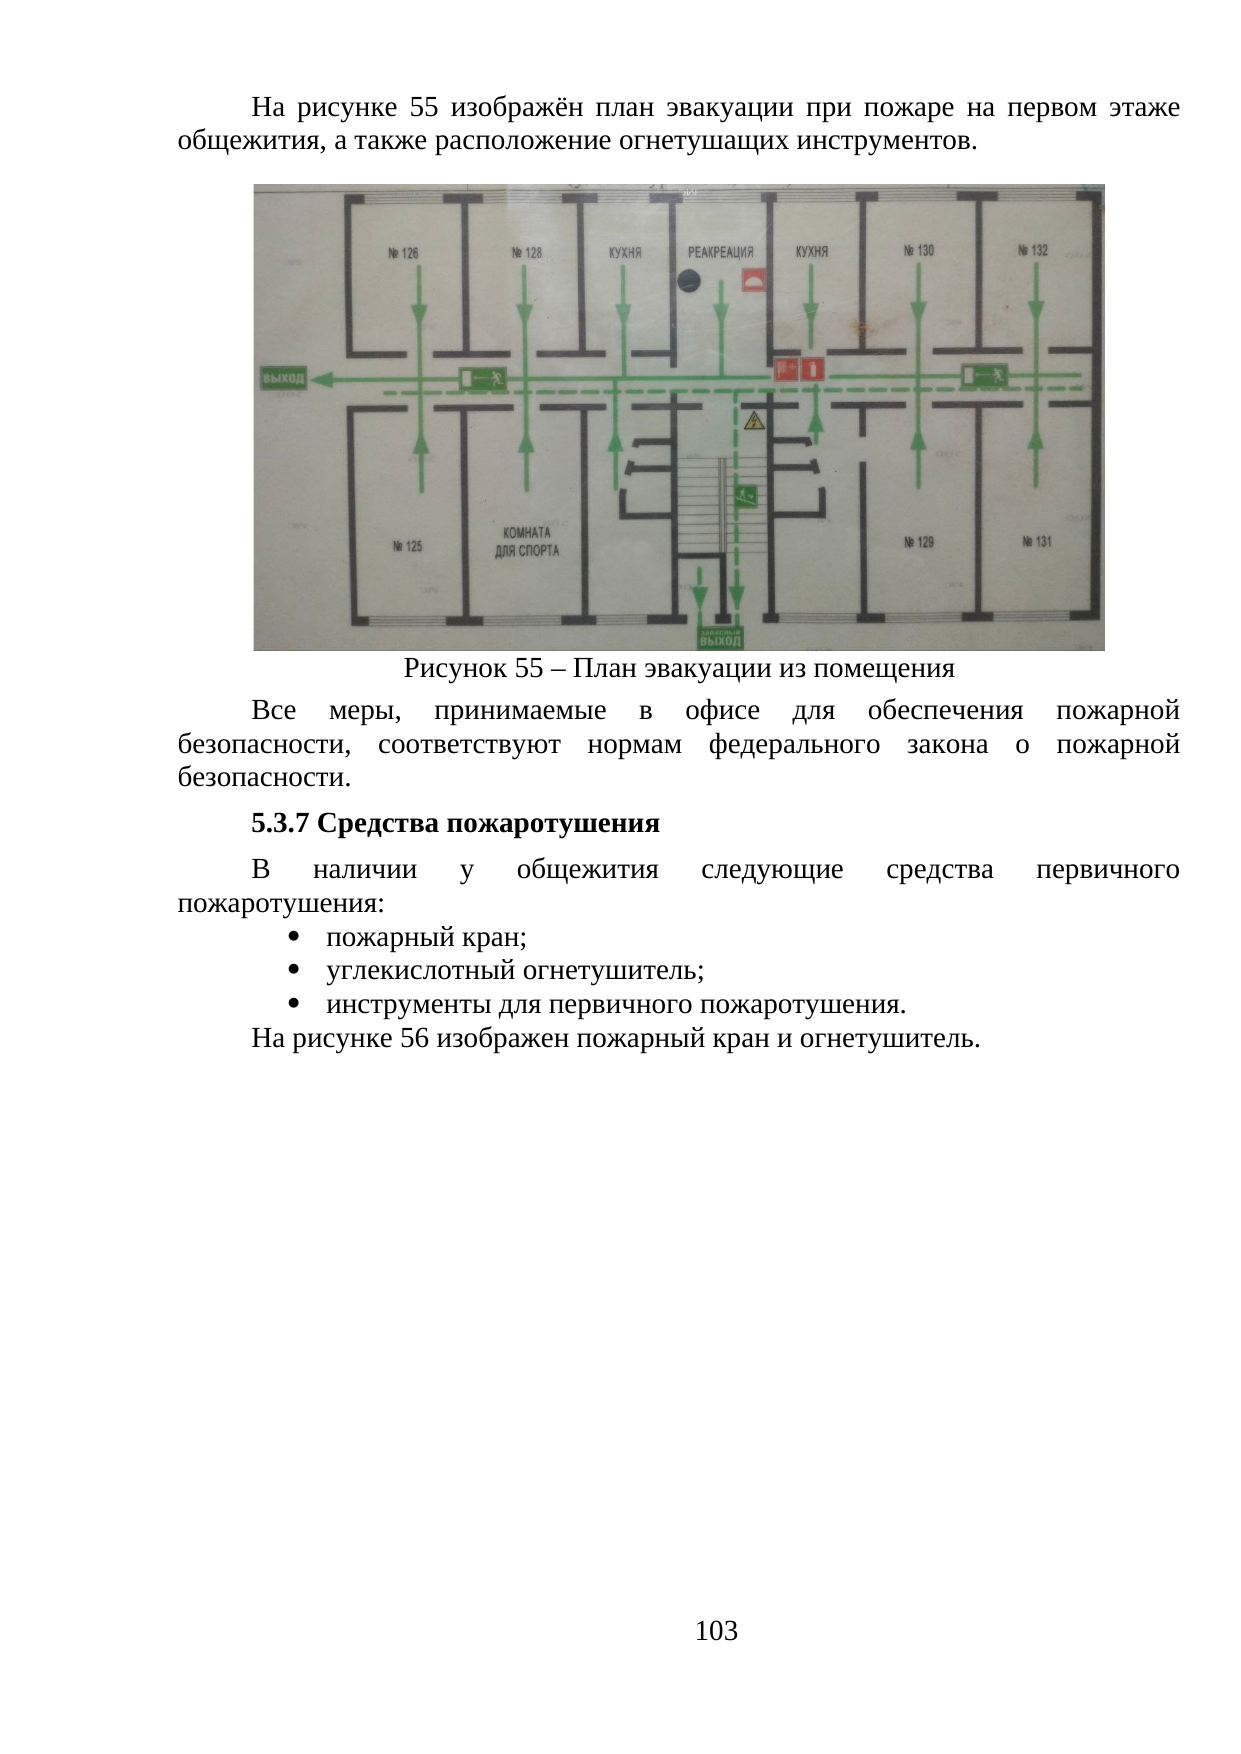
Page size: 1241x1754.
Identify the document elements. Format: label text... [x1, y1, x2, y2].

text Все меры, принимаемые в офисе для обеспечения пожарной безопасности, соответствуют нормам федерального закона о пожарной безопасности. [177, 692, 1181, 793]
list инструменты для первичного пожаротушения. [288, 986, 1181, 1020]
text На рисунке 56 изображен пожарный кран и огнетушитель. [177, 1020, 1181, 1053]
list пожарный кран; [288, 919, 1181, 952]
list углекислотный огнетушитель; [288, 952, 1181, 986]
text В наличии у общежития следующие средства первичного пожаротушения: [177, 852, 1181, 919]
picture [253, 184, 1105, 651]
text 5.3.7 Средства пожаротушения [177, 806, 1181, 839]
text На рисунке 55 изображён план эвакуации при пожаре на первом этаже общежития, а также расположение огнетушащих инструментов. [177, 89, 1181, 156]
